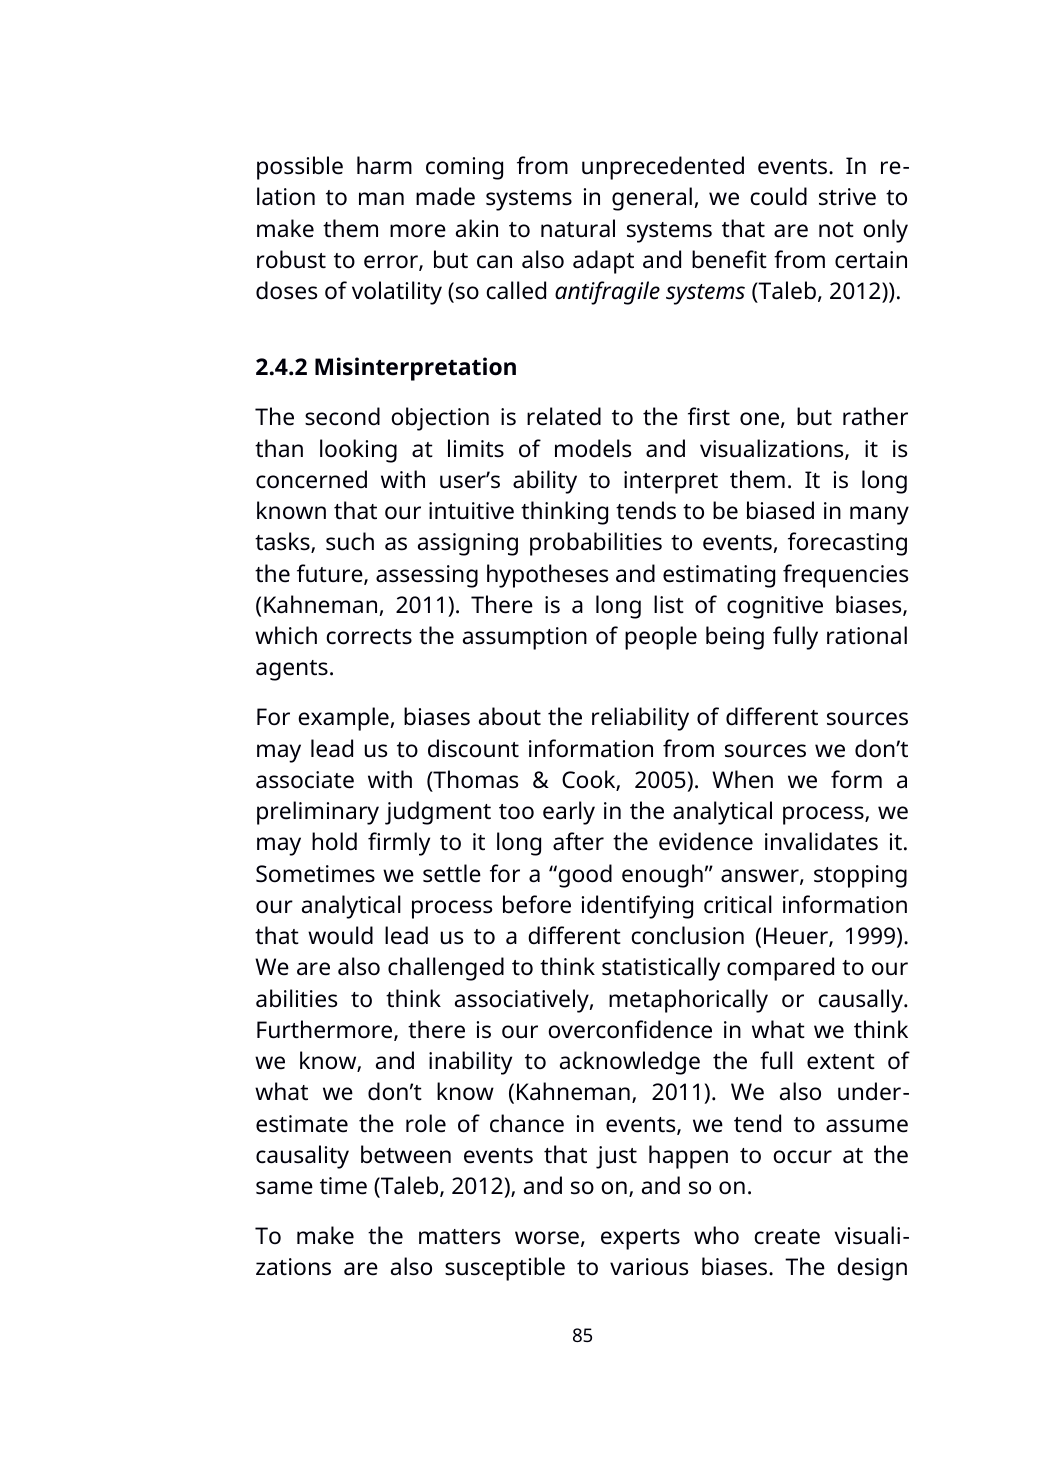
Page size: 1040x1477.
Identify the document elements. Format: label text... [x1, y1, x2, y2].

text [255, 150, 910, 306]
subtitle 2.4.2 Misinterpretation [255, 351, 910, 382]
text The second objection is related to the first one, but rather than looking at limits of models and visualizations, it is concerned with user’s ability to interpret them. It is long known that our intuitive thinking tends to be biased in many tasks, such as assigning probabilities to events, forecasting the future, assessing hypotheses and estimating frequencies (Kahneman, 2011). There is a long list of cognitive biases, which corrects the assumption of people being fully rational agents. [255, 401, 910, 682]
text For example, biases about the reliability of different sources may lead us to discount information from sources we don’t associate with (Thomas & Cook, 2005). When we form a preliminary judgment too early in the analytical process, we may hold firmly to it long after the evidence invalidates it. Sometimes we settle for a “good enough” answer, stopping our analytical process before identifying critical information that would lead us to a different conclusion (Heuer, 1999). We are also challenged to think statistically compared to our abilities to think associatively, metaphorically or causally. Furthermore, there is our overconfidence in what we think we know, and inability to acknowledge the full extent of what we don’t know (Kahneman, 2011). We also underestimate the role of chance in events, we tend to assume causality between events that just happen to occur at the same time (Taleb, 2012), and so on, and so on. [255, 701, 910, 1201]
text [255, 1220, 910, 1282]
